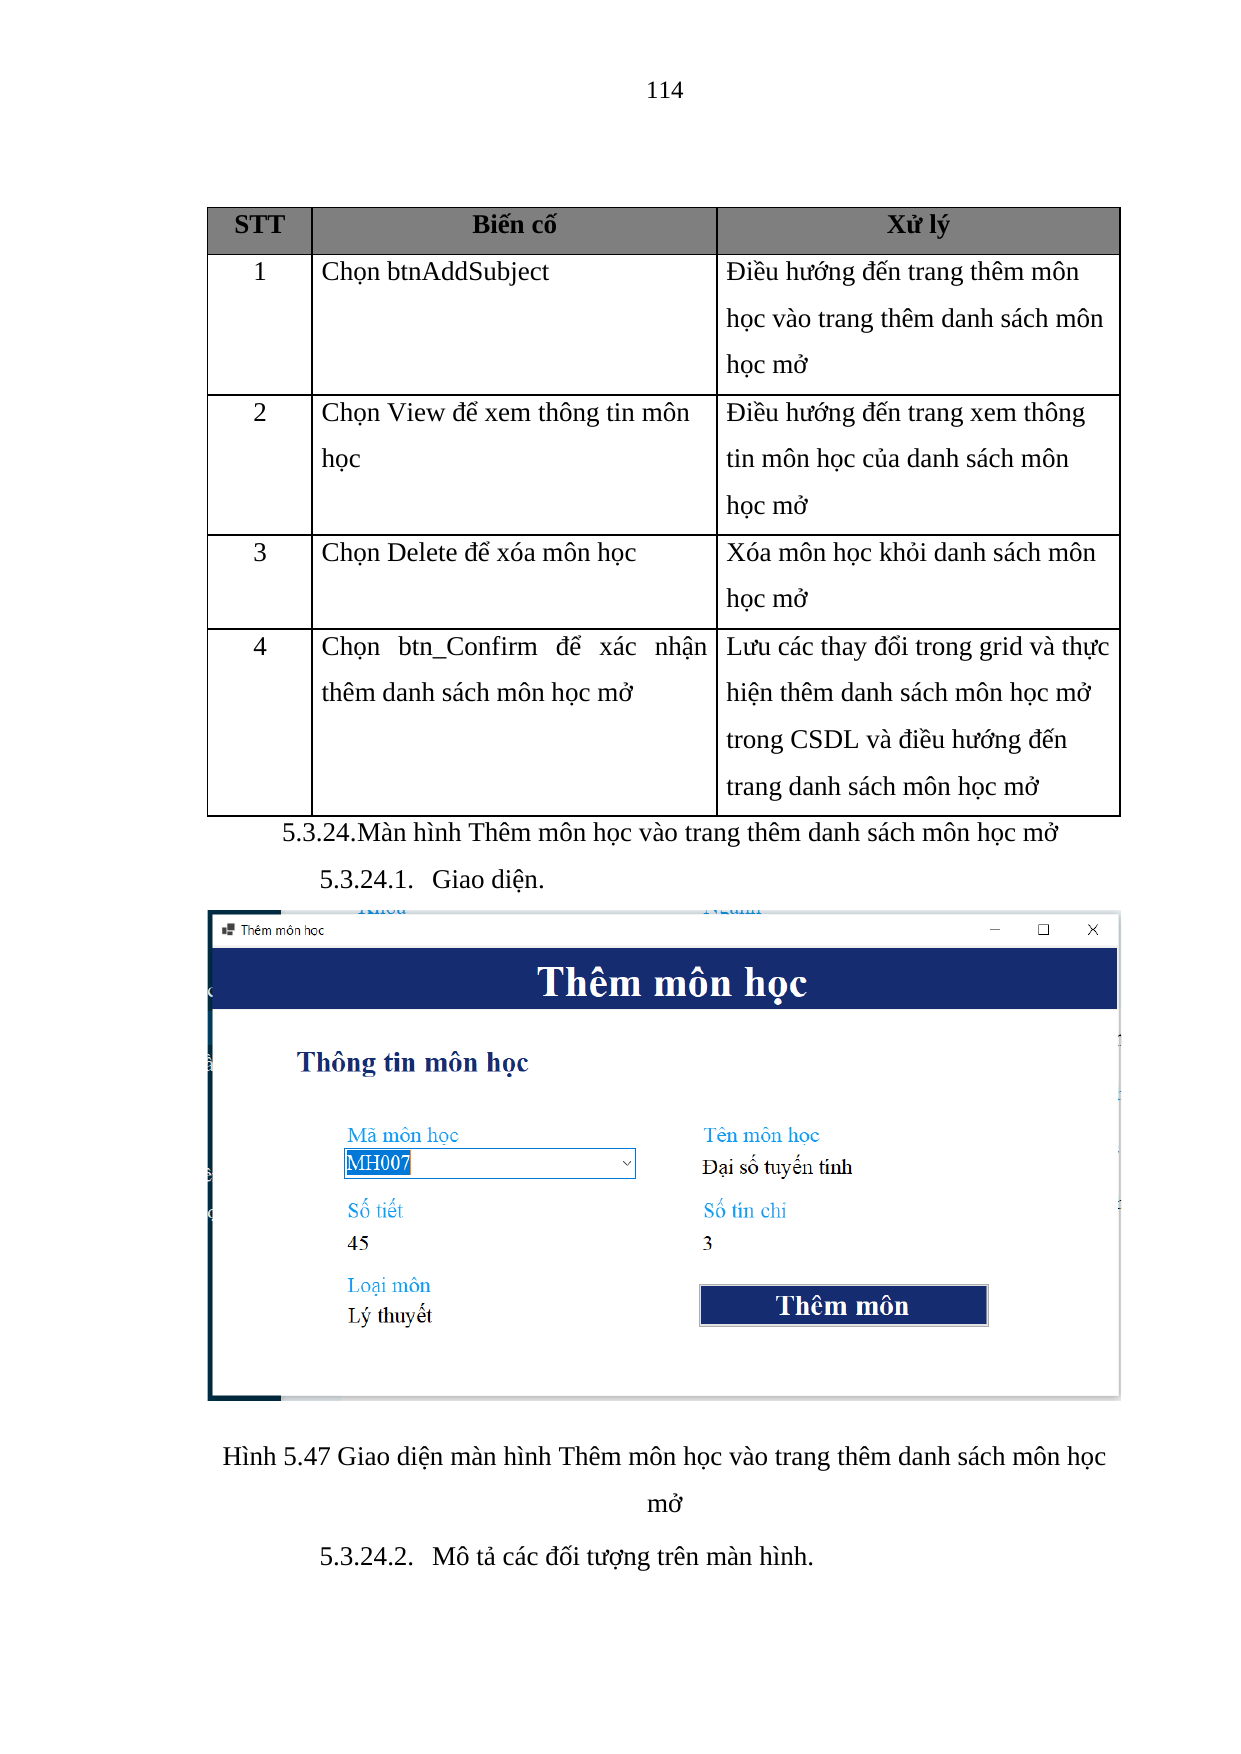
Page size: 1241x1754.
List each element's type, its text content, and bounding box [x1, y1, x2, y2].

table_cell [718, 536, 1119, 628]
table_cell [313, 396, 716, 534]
list Giao diện. [319, 863, 1122, 894]
text Hình 5.47 Giao diện màn hình Thêm môn học vào trang thêm danh sách môn học mở [207, 1440, 1122, 1518]
picture [207, 910, 1122, 1401]
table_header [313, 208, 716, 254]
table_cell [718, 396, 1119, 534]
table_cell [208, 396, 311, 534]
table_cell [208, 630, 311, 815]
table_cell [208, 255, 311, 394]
list Màn hình Thêm môn học vào trang thêm danh sách môn học mở [282, 817, 1122, 848]
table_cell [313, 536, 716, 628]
list Mô tả các đối tượng trên màn hình. [319, 1540, 1122, 1571]
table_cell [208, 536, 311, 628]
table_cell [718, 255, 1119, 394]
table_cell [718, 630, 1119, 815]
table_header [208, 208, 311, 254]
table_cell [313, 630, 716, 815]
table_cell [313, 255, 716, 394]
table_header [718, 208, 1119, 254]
